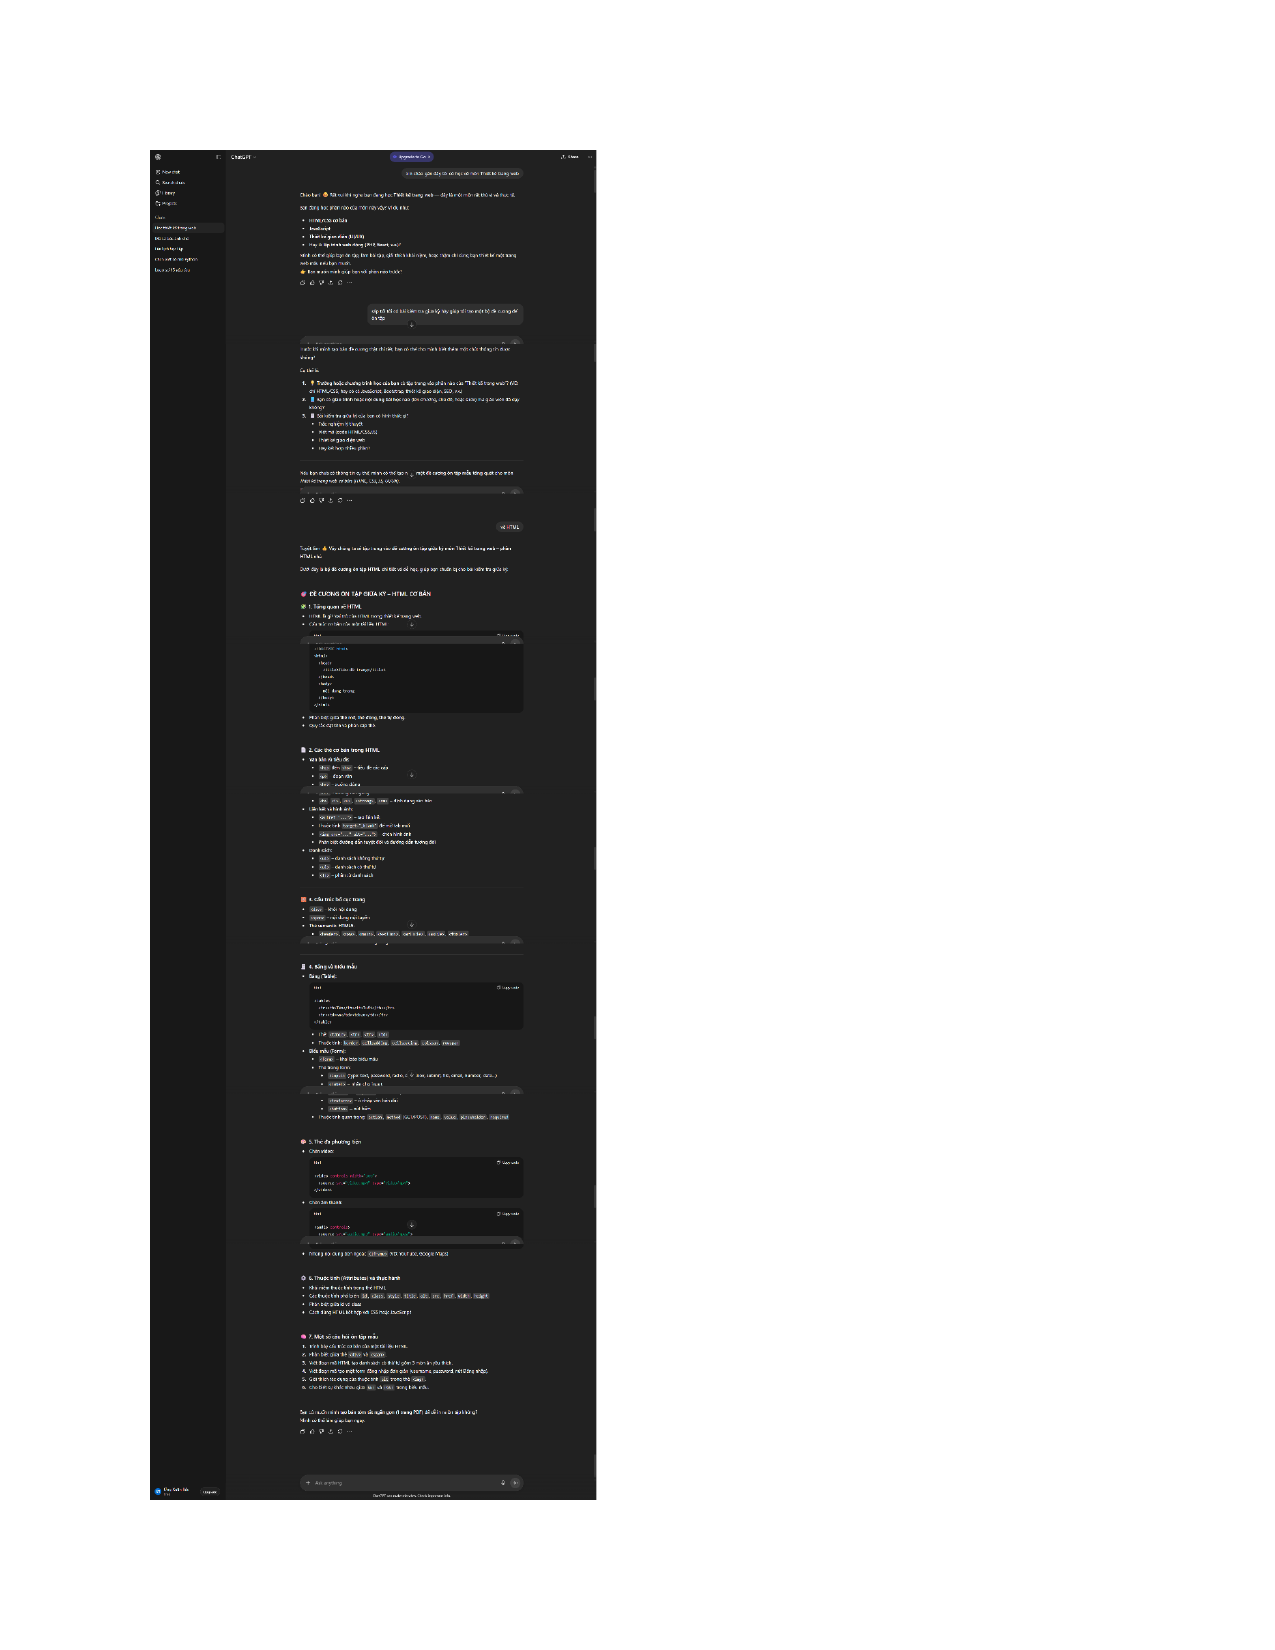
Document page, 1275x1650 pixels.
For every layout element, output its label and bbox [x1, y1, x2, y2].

picture [150, 150, 597, 1500]
